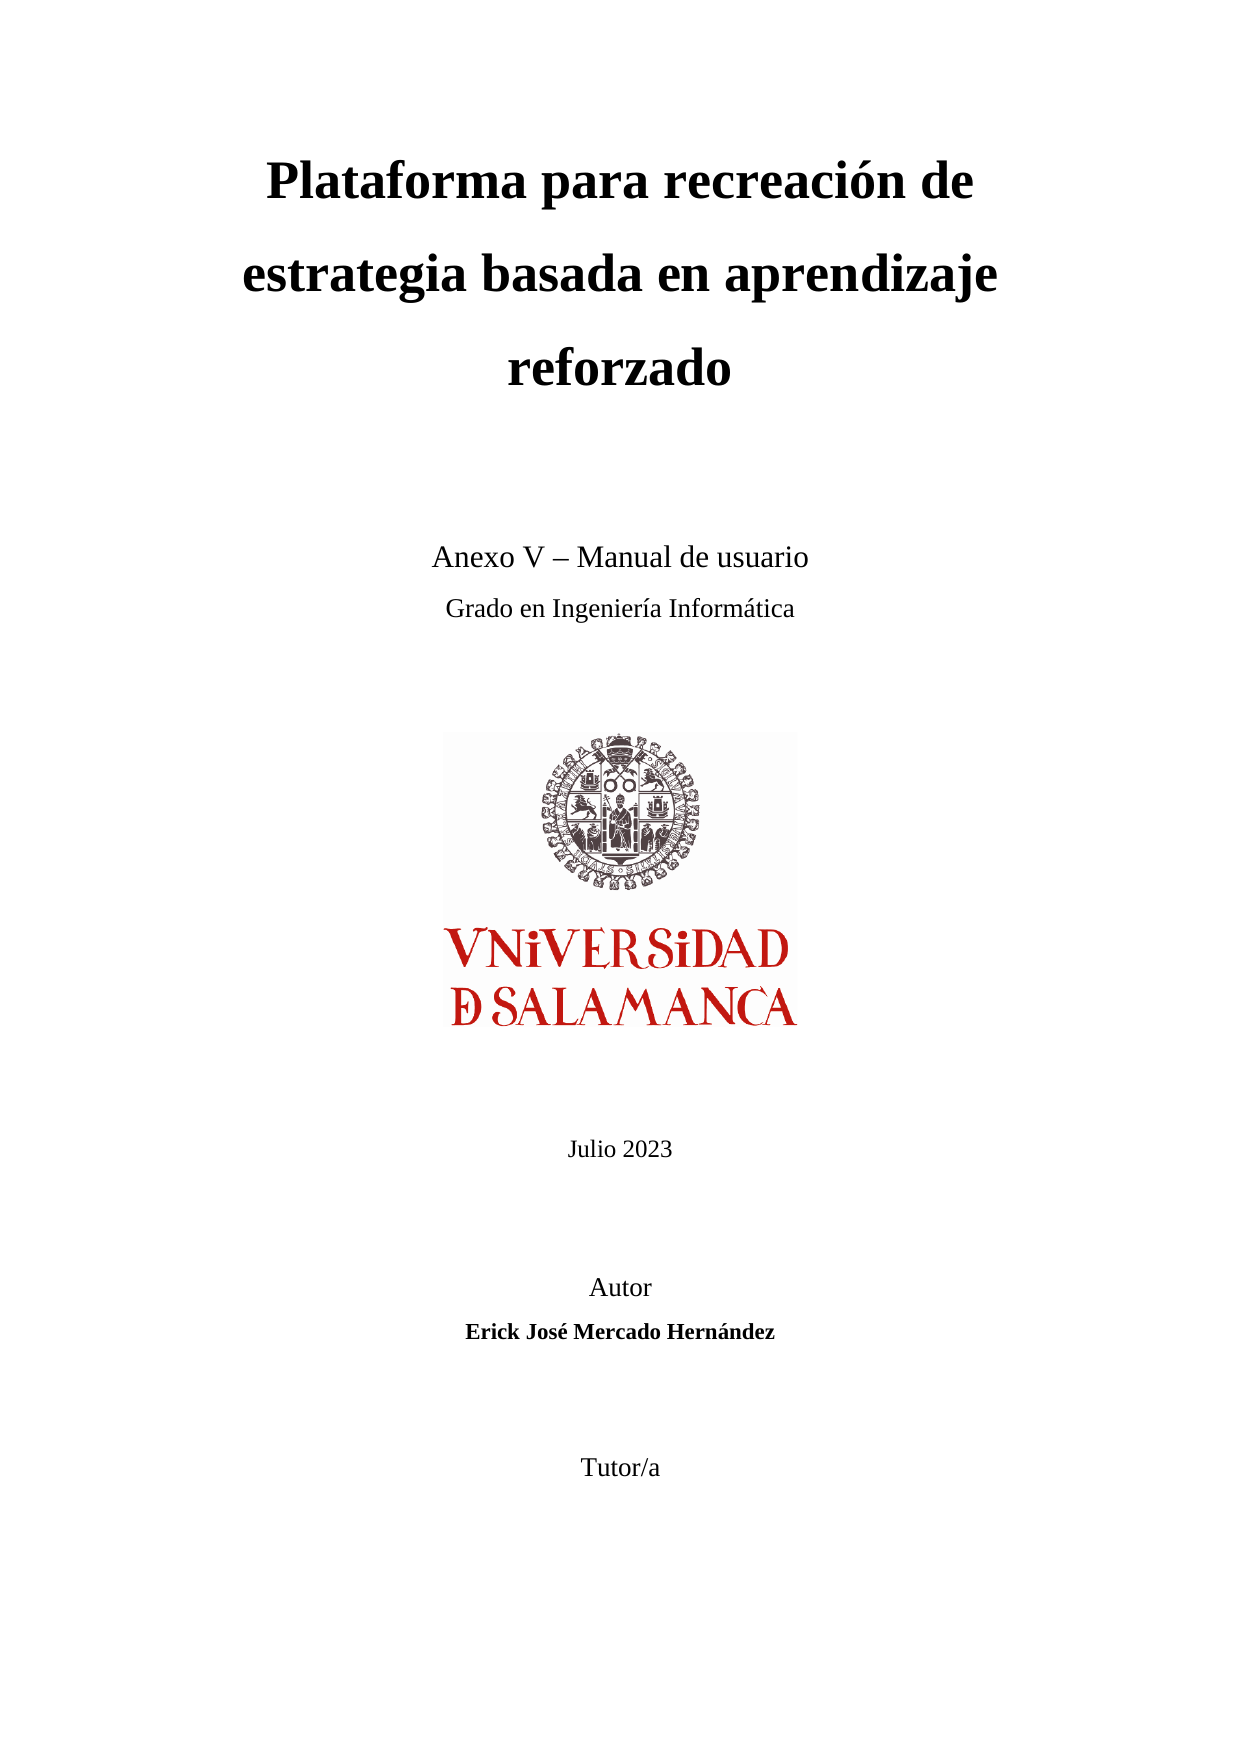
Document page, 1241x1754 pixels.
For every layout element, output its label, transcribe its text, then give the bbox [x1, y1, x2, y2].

text Erick José Mercado Hernández [177, 1318, 1063, 1344]
text Autor [177, 1271, 1063, 1302]
text Julio 2023 [177, 1134, 1063, 1163]
text Grado en Ingeniería Informática [177, 592, 1063, 623]
text Tutor/a [177, 1451, 1063, 1482]
text Plataforma para recreación de estrategia basada en aprendizaje reforzado [177, 148, 1063, 397]
text Anexo V – Manual de usuario [177, 538, 1063, 574]
picture [442, 732, 798, 1027]
